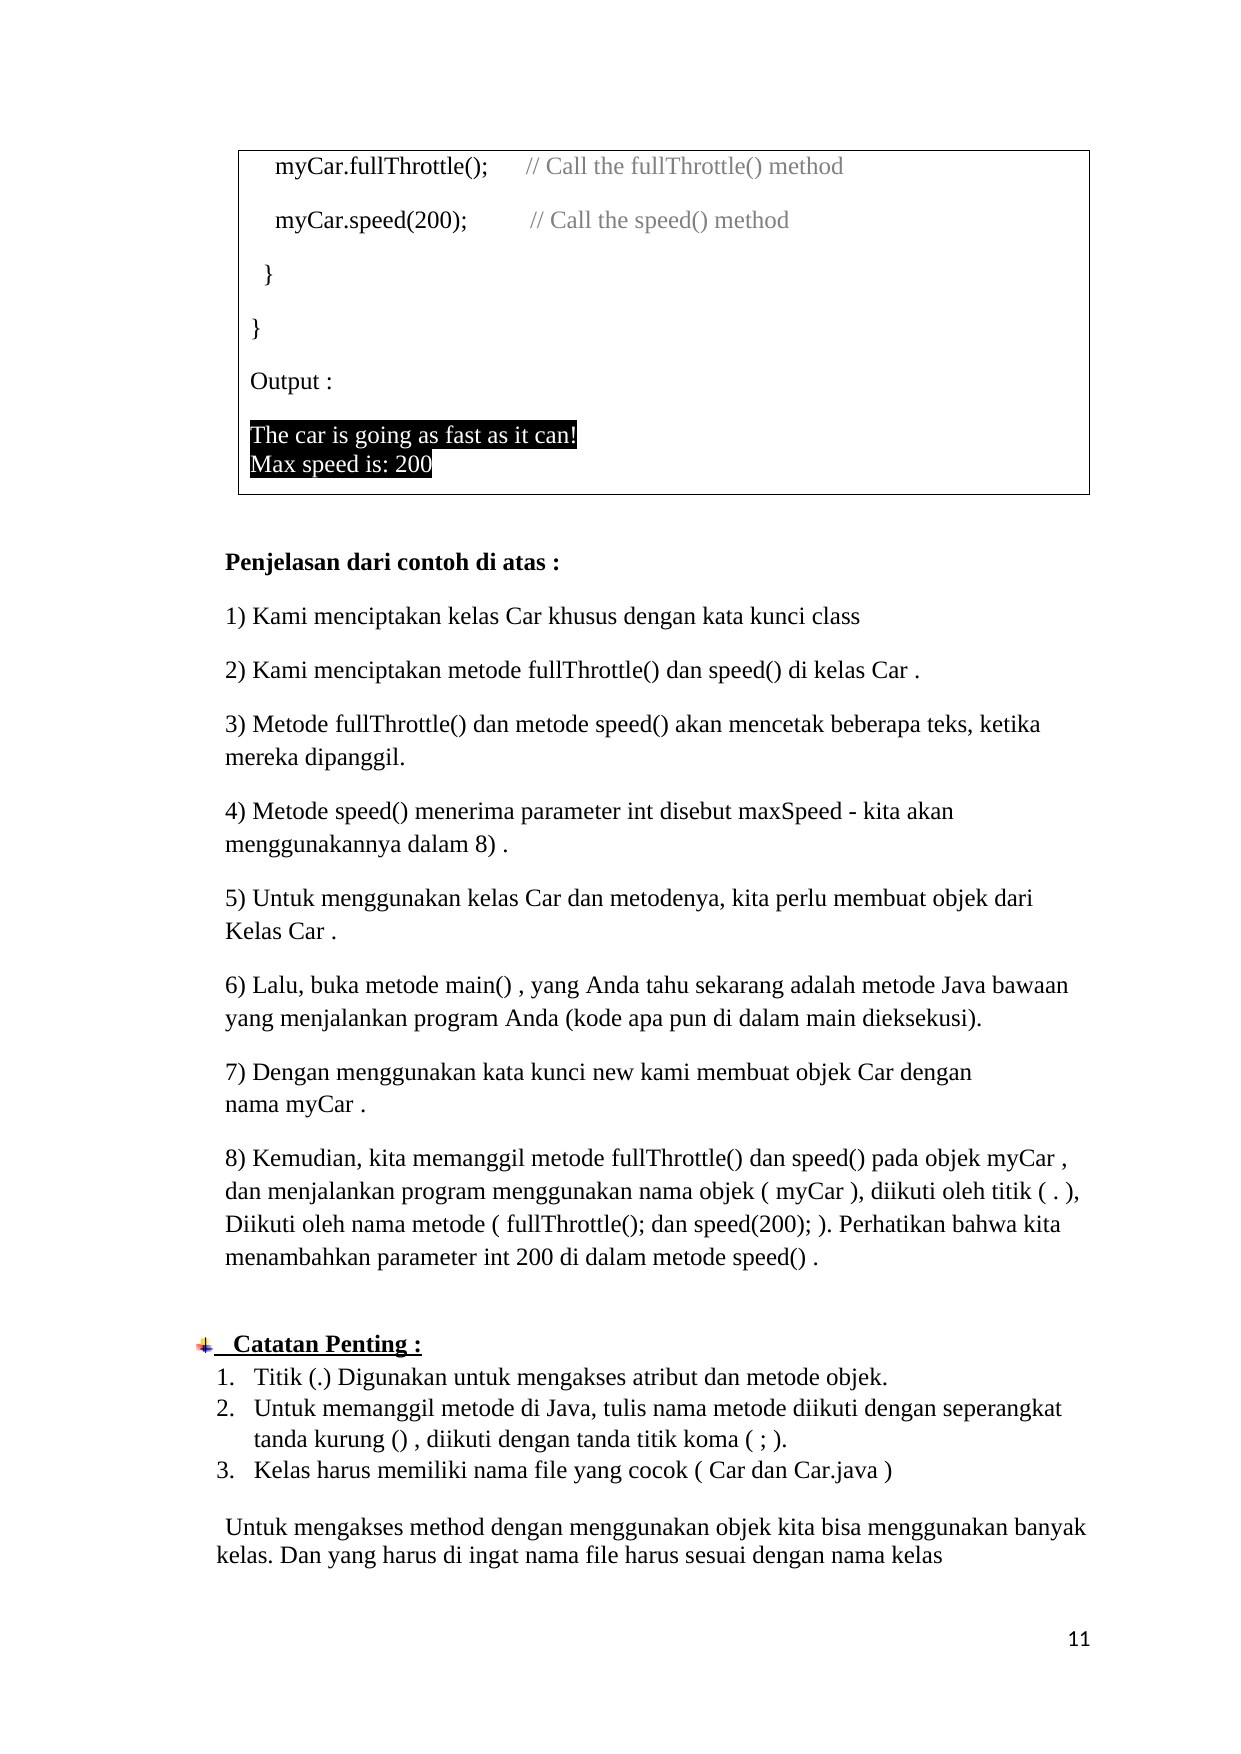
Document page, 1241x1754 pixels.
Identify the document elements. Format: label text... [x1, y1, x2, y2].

text 1) Kami menciptakan kelas Car khusus dengan kata kunci class [225, 601, 1090, 630]
list Untuk memanggil metode di Java, tulis nama metode diikuti dengan seperangkat tanda kurung () , diikuti dengan tanda titik koma ( ; ). [216, 1393, 1090, 1453]
text 6) Lalu, buka metode main() , yang Anda tahu sekarang adalah metode Java bawaan yang menjalankan program Anda (kode apa pun di dalam main dieksekusi). [225, 970, 1090, 1031]
list Catatan Penting : [195, 1329, 1090, 1358]
list Titik (.) Digunakan untuk mengakses atribut dan metode objek. [216, 1362, 1090, 1391]
text 5) Untuk menggunakan kelas Car dan metodenya, kita perlu membuat objek dari Kelas Car . [225, 883, 1090, 944]
text Untuk mengakses method dengan menggunakan objek kita bisa menggunakan banyak kelas. Dan yang harus di ingat nama file harus sesuai dengan nama kelas [216, 1512, 1090, 1569]
text 3) Metode fullThrottle() dan metode speed() akan mencetak beberapa teks, ketika mereka dipanggil. [225, 709, 1090, 771]
text 2) Kami menciptakan metode fullThrottle() dan speed() di kelas Car . [225, 655, 1090, 684]
picture [196, 1336, 213, 1353]
text 4) Metode speed() menerima parameter int disebut maxSpeed - kita akan menggunakannya dalam 8) . [225, 796, 1090, 858]
text Penjelasan dari contoh di atas : [225, 547, 1090, 576]
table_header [239, 151, 1089, 493]
text 8) Kemudian, kita memanggil metode fullThrottle() dan speed() pada objek myCar , dan menjalankan program menggunakan nama objek ( myCar ), diikuti oleh titik ( . ), Diikuti oleh nama metode ( fullThrottle(); dan speed(200); ). Perhatikan bahwa kita menambahkan parameter int 200 di dalam metode speed() . [225, 1143, 1090, 1271]
text 7) Dengan menggunakan kata kunci new kami membuat objek Car dengan nama myCar . [225, 1057, 1090, 1118]
list Kelas harus memiliki nama file yang cocok ( Car dan Car.java ) [216, 1456, 1090, 1484]
